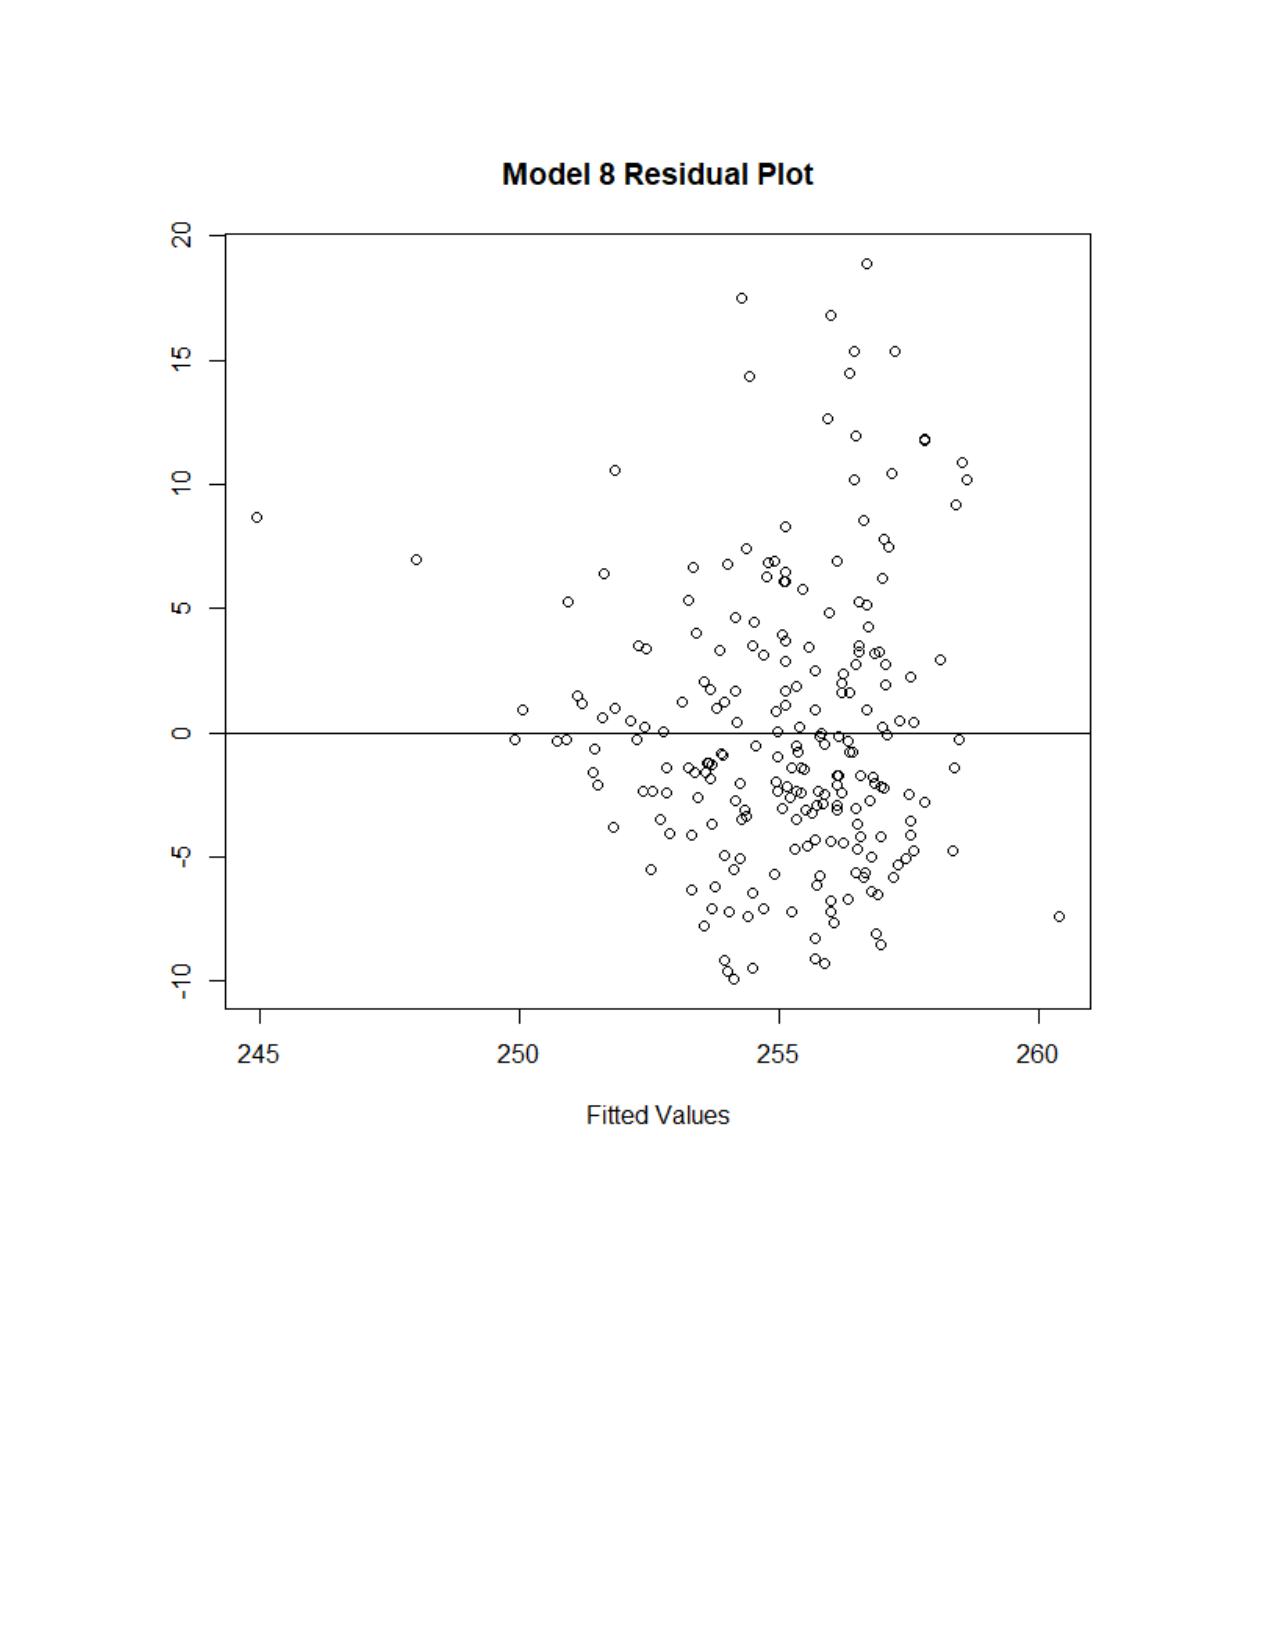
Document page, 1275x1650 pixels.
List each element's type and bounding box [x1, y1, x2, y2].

picture [150, 150, 1112, 1129]
